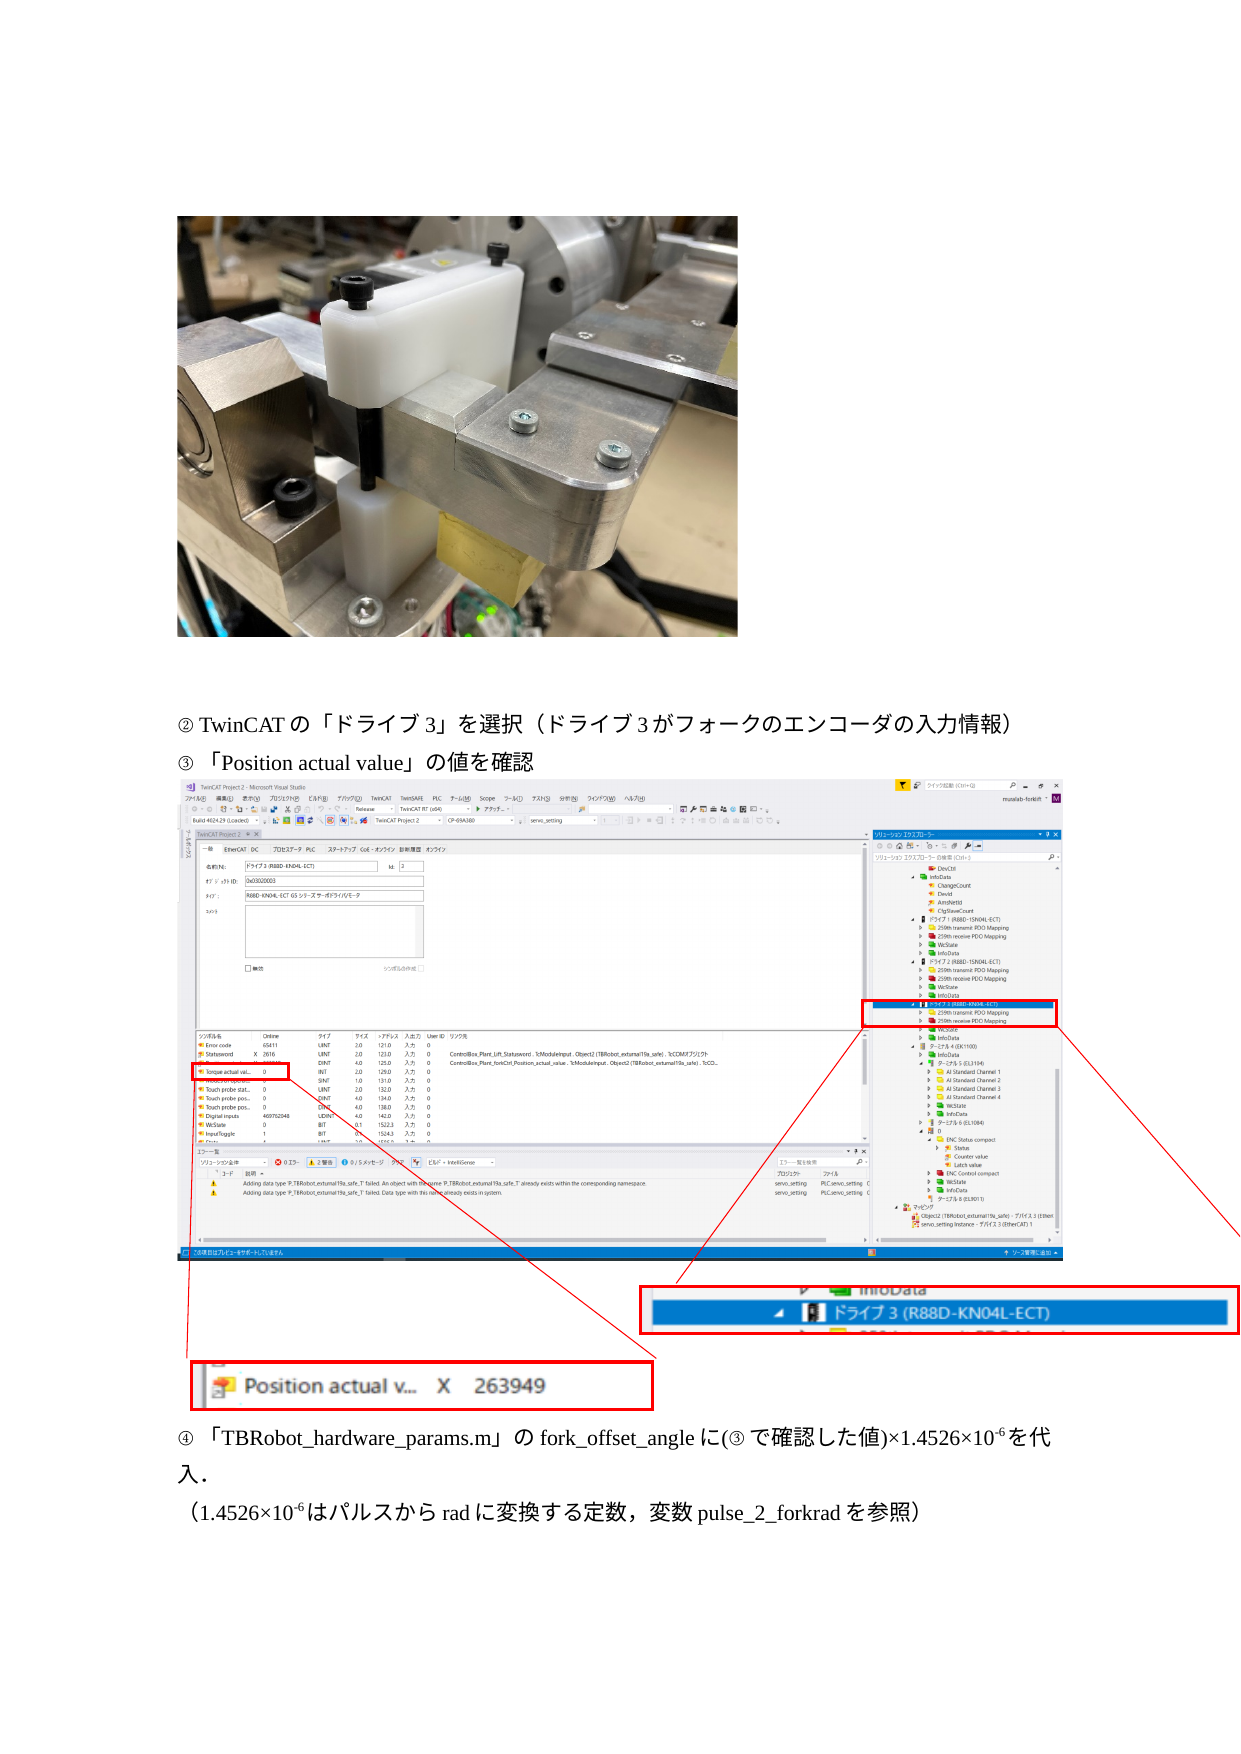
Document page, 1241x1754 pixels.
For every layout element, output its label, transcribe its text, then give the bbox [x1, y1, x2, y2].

picture [177, 216, 738, 637]
picture [694, 1028, 1063, 1261]
text ② TwinCATの「ドライブ3」を選択（ドライブ3がフォークのエンコーダの入力情報） [177, 704, 1063, 742]
text （1.4526×10-6はパルスからradに変換する定数，変数pulse_2_forkradを参照） [177, 1492, 1063, 1529]
picture [191, 1081, 526, 1261]
text ③ 「Position actual value」の値を確認 [177, 742, 1063, 779]
picture [193, 1364, 651, 1408]
picture [864, 1002, 1055, 1025]
picture [177, 779, 1063, 1261]
picture [642, 1288, 1237, 1332]
text ④ 「TBRobot_hardware_params.m」のfork_offset_angleに(③で確認した値)×1.4526×10-6を代入． [177, 1417, 1063, 1492]
picture [194, 1065, 287, 1078]
